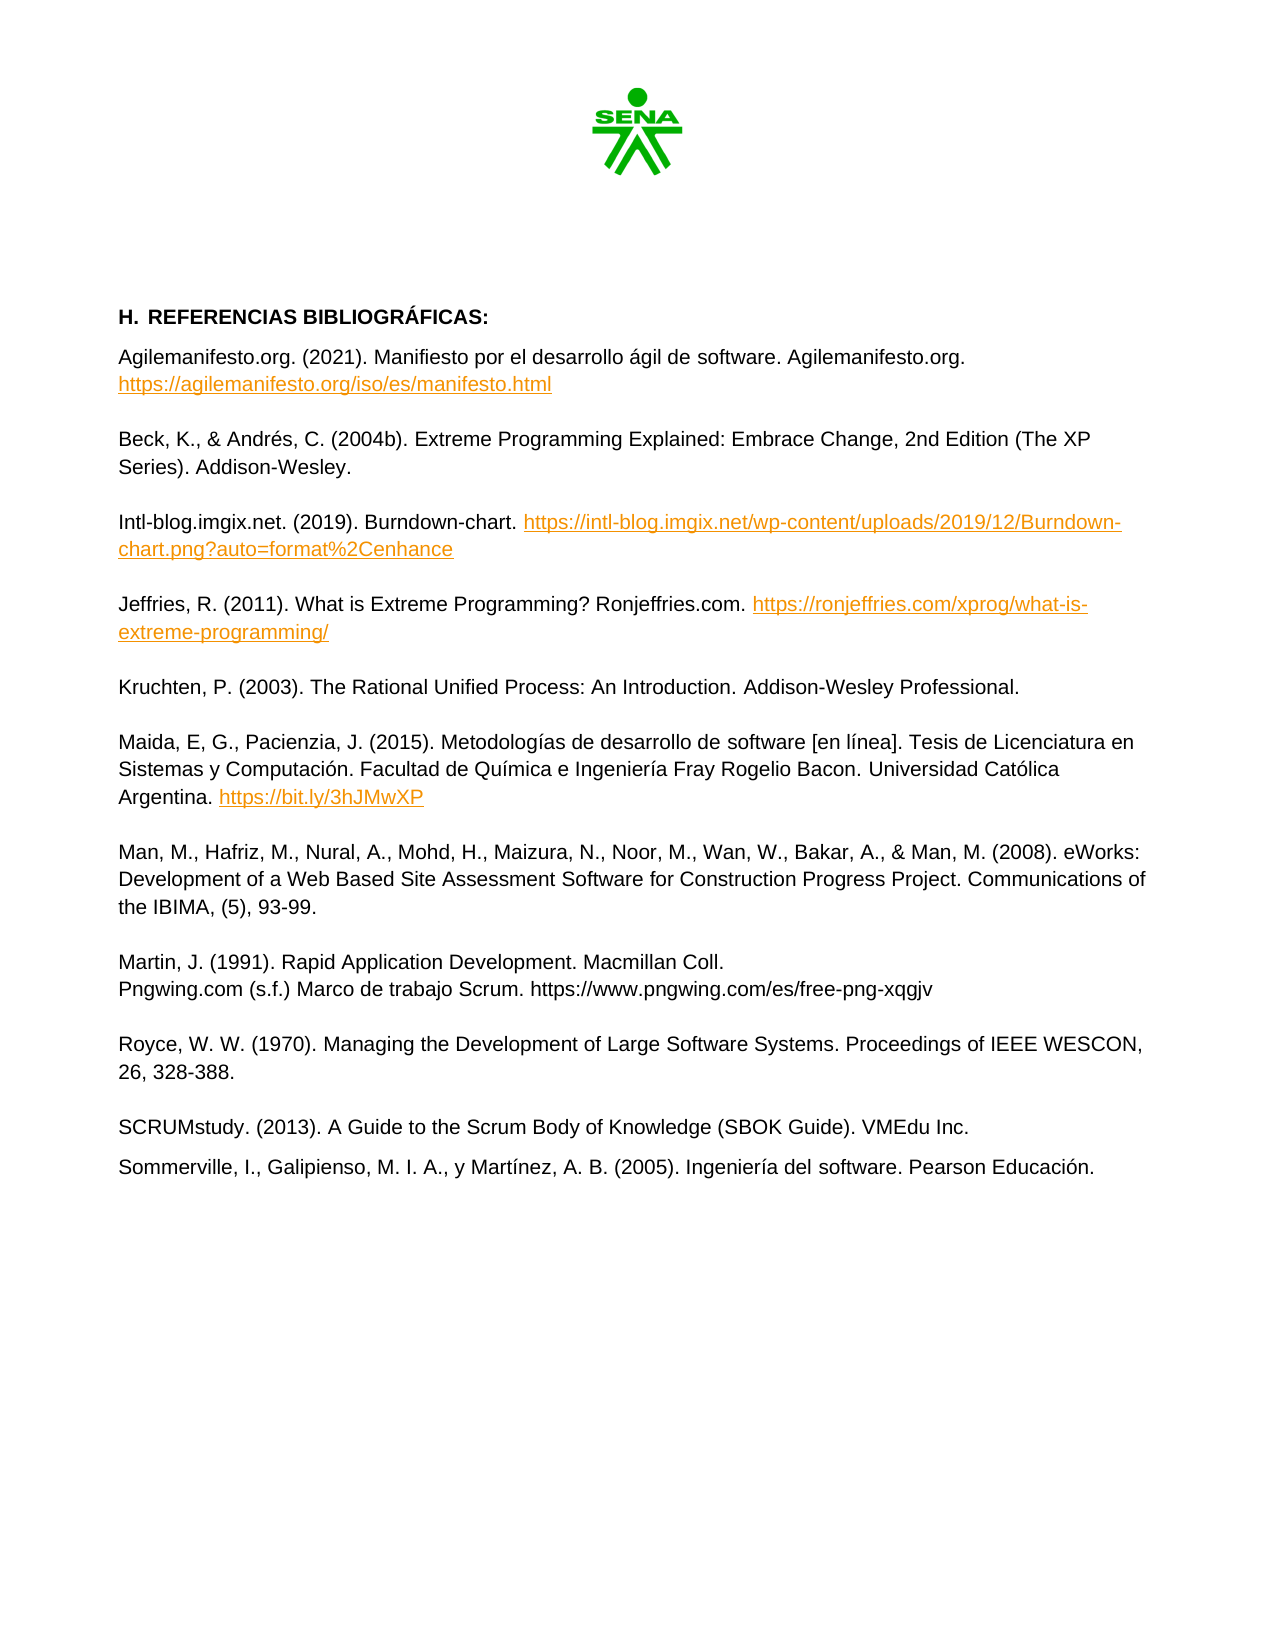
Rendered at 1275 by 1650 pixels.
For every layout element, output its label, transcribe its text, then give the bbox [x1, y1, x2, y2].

text Royce, W. W. (1970). Managing the Development of Large Software Systems. Proceedings of IEEE WESCON, 26, 328-388. [118, 1032, 1157, 1084]
text Sommerville, I., Galipienso, M. I. A., y Martínez, A. B. (2005). Ingeniería del software. Pearson Educación. [118, 1155, 1157, 1179]
text Kruchten, P. (2003). The Rational Unified Process: An Introduction. Addison-Wesley Professional. [118, 675, 1157, 699]
text Agilemanifesto.org. (2021). Manifiesto por el desarrollo ágil de software. Agilemanifesto.org. https://agilemanifesto.org/iso/es/manifesto.html [118, 345, 1157, 396]
text Intl-blog.imgix.net. (2019). Burndown-chart. https://intl-blog.imgix.net/wp-content/uploads/2019/12/Burndown-chart.png?auto=format%2Cenhance [118, 510, 1157, 561]
text Martin, J. (1991). Rapid Application Development. Macmillan Coll. [118, 950, 1157, 974]
text Man, M., Hafriz, M., Nural, A., Mohd, H., Maizura, N., Noor, M., Wan, W., Bakar, A., & Man, M. (2008). eWorks: Development of a Web Based Site Assessment Software for Construction Progress Project. Communications of the IBIMA, (5), 93-99. [118, 840, 1157, 919]
picture [592, 87, 683, 176]
text Maida, E, G., Pacienzia, J. (2015). Metodologías de desarrollo de software [en línea]. Tesis de Licenciatura en Sistemas y Computación. Facultad de Química e Ingeniería Fray Rogelio Bacon. Universidad Católica Argentina. https://bit.ly/3hJMwXP [118, 730, 1157, 809]
text Beck, K., & Andrés, C. (2004b). Extreme Programming Explained: Embrace Change, 2nd Edition (The XP Series). Addison-Wesley. [118, 427, 1157, 479]
text Pngwing.com (s.f.) Marco de trabajo Scrum. https://www.pngwing.com/es/free-png-xqgjv [118, 977, 1157, 1001]
list REFERENCIAS BIBLIOGRÁFICAS: [118, 305, 1157, 329]
text Jeffries, R. (2011). What is Extreme Programming? Ronjeffries.com. https://ronjeffries.com/xprog/what-is-extreme-programming/ [118, 592, 1157, 644]
text SCRUMstudy. (2013). A Guide to the Scrum Body of Knowledge (SBOK Guide). VMEdu Inc. [118, 1115, 1157, 1139]
